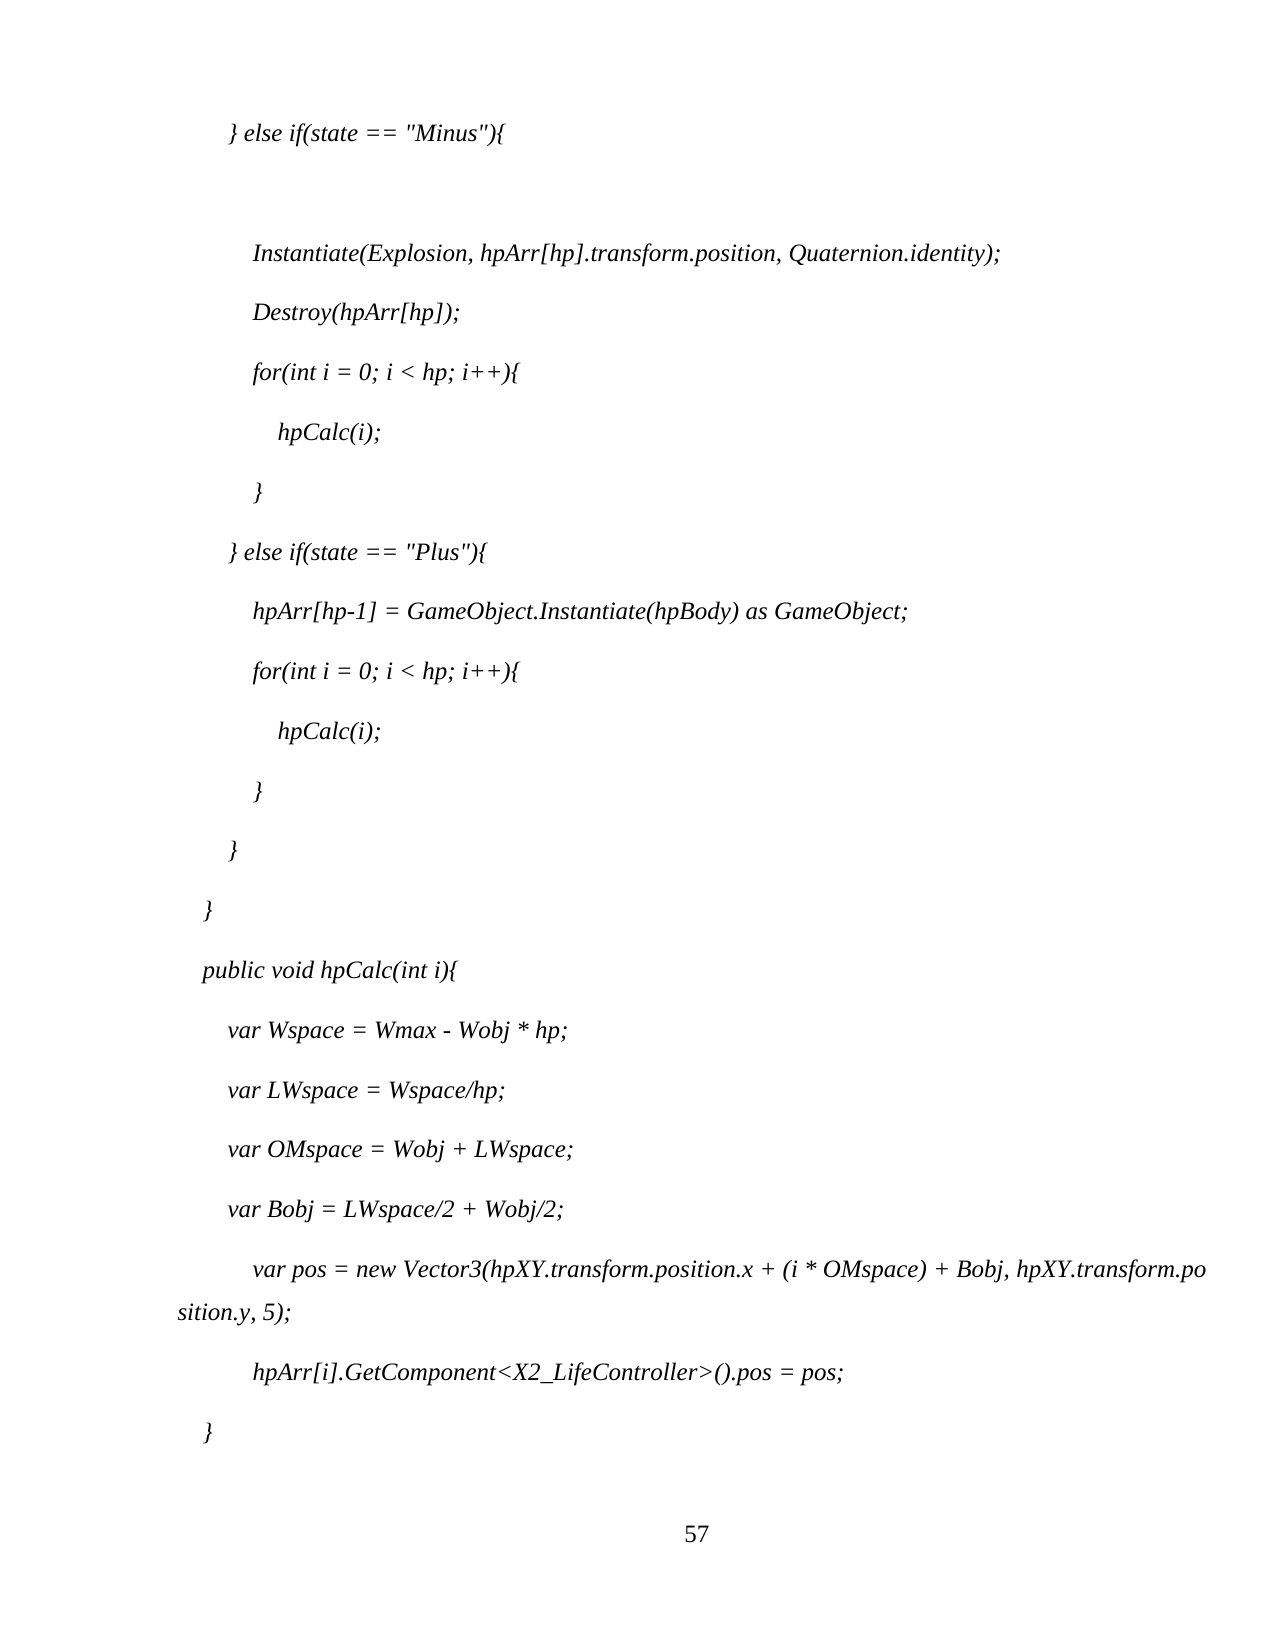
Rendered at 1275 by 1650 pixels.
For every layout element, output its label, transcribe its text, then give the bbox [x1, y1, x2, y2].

text Instantiate(Explosion, hpArr[hp].transform.position, Quaternion.identity); [177, 238, 1216, 266]
text } [177, 776, 1216, 804]
text for(int i = 0; i < hp; i++){ [177, 656, 1216, 685]
text for(int i = 0; i < hp; i++){ [177, 357, 1216, 386]
text hpCalc(i); [177, 417, 1216, 446]
text hpCalc(i); [177, 716, 1216, 745]
text } else if(state == "Plus"){ [177, 537, 1216, 565]
text hpArr[i].GetComponent<X2_LifeController>().pos = pos; [177, 1357, 1216, 1386]
text } [177, 1417, 1216, 1446]
text var OMspace = Wobj + LWspace; [177, 1134, 1216, 1163]
text var LWspace = Wspace/hp; [177, 1075, 1216, 1103]
text var Bobj = LWspace/2 + Wobj/2; [177, 1194, 1216, 1223]
text } else if(state == "Minus"){ [177, 118, 1216, 147]
text hpArr[hp-1] = GameObject.Instantiate(hpBody) as GameObject; [177, 596, 1216, 625]
text } [177, 477, 1216, 506]
text } [177, 836, 1216, 864]
text Destroy(hpArr[hp]); [177, 297, 1216, 326]
text var Wspace = Wmax - Wobj * hp; [177, 1015, 1216, 1044]
text public void hpCalc(int i){ [177, 955, 1216, 984]
text } [177, 895, 1216, 924]
text var pos = new Vector3(hpXY.transform.position.x + (i * OMspace) + Bobj, hpXY.transform.position.y, 5); [177, 1254, 1216, 1326]
